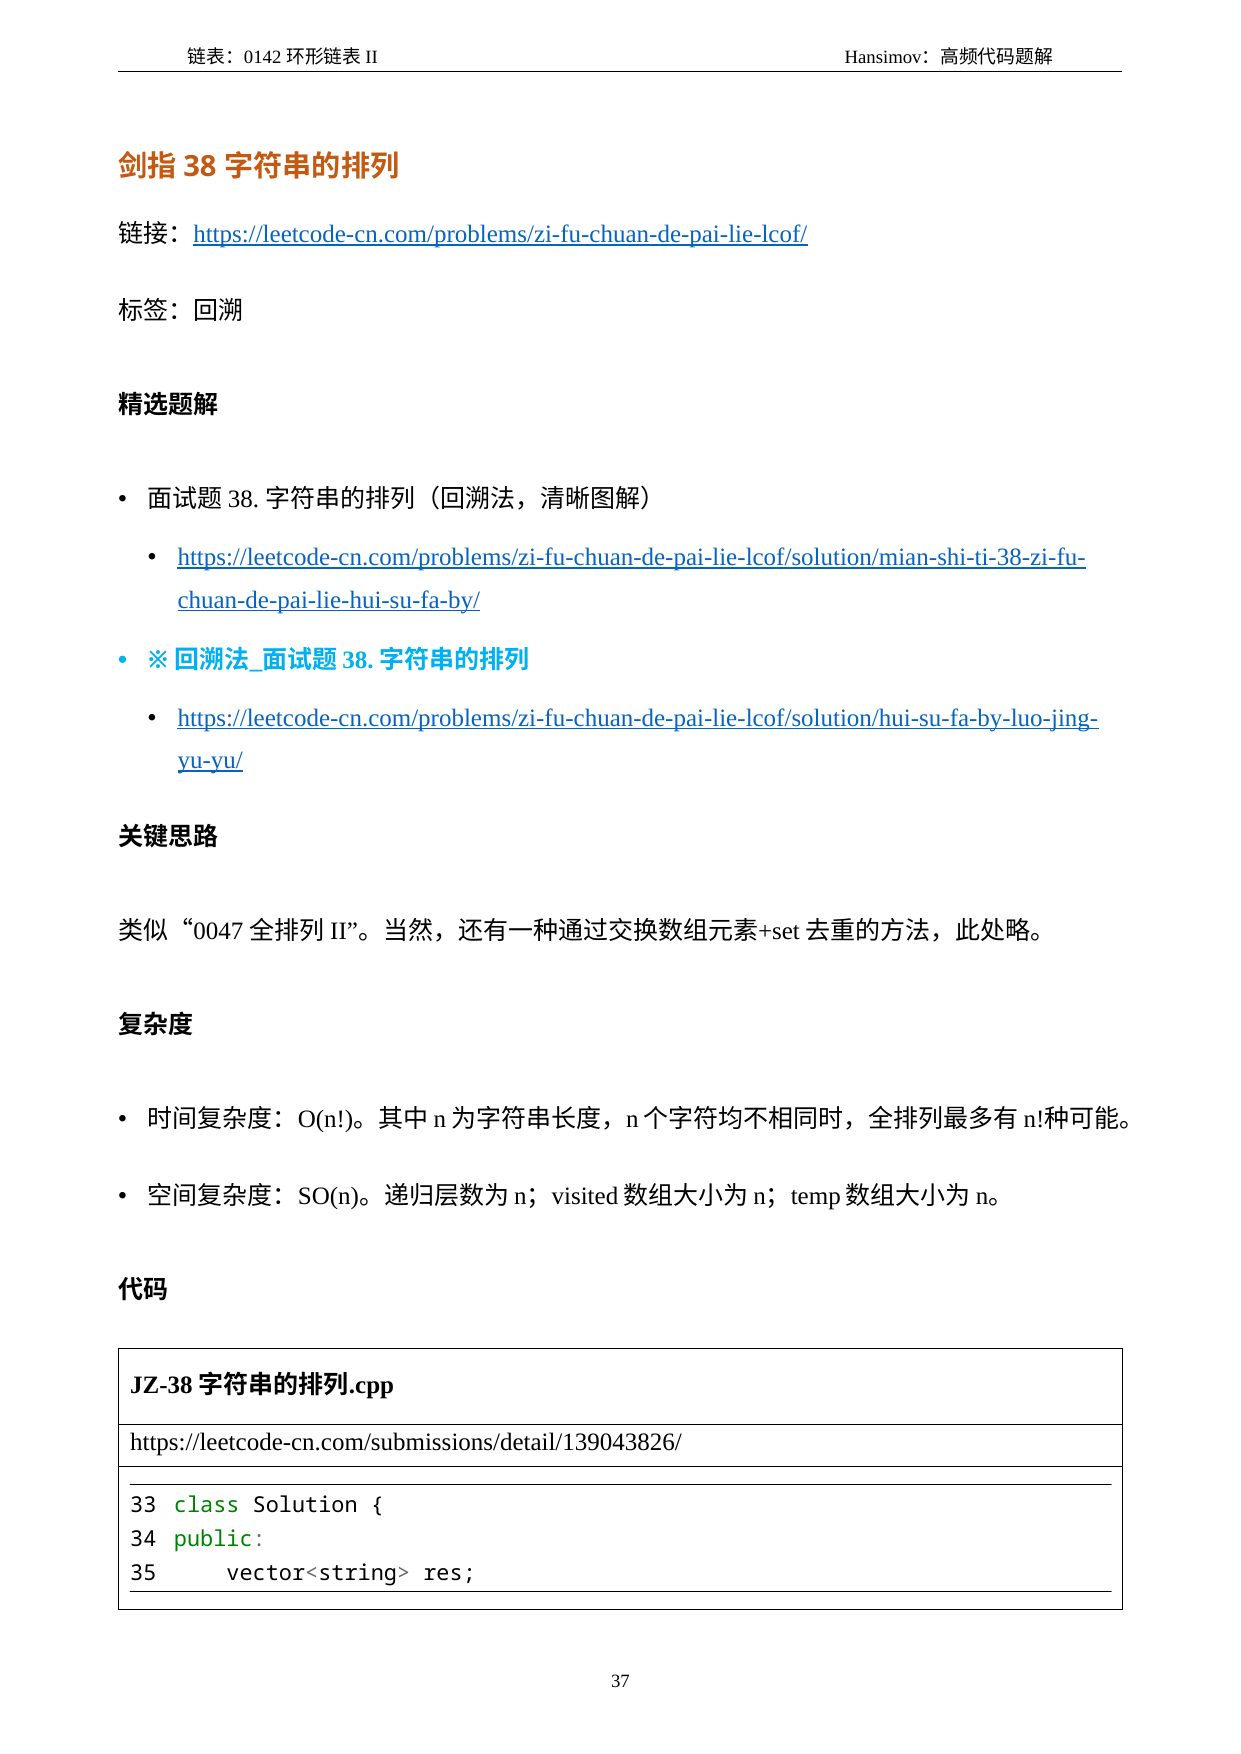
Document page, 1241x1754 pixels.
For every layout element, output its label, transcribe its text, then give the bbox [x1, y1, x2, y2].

subtitle 关键思路 [118, 801, 1097, 869]
subtitle 精选题解 [118, 369, 1097, 437]
table_header JZ-38 字符串的排列.cpp [119, 1349, 1122, 1423]
text 类似“0047 全排列 II”。当然，还有一种通过交换数组元素+set去重的方法，此处略。 [118, 895, 1122, 963]
subtitle 剑指 38 字符串的排列 [118, 130, 1097, 198]
text 时间复杂度：O(n!)。其中n为字符串长度，n个字符均不相同时，全排列最多有n!种可能。 [118, 1083, 1122, 1151]
text 标签：回溯 [118, 275, 1122, 343]
text https://leetcode-cn.com/problems/zi-fu-chuan-de-pai-lie-lcof/solution/hui-su-fa-by-luo-jing-yu-yu/ [148, 700, 1122, 777]
subtitle 代码 [118, 1253, 1097, 1321]
text ※ 回溯法_面试题38. 字符串的排列 [118, 623, 1122, 691]
table_cell https://leetcode-cn.com/submissions/detail/139043826/ [119, 1425, 1122, 1466]
text https://leetcode-cn.com/problems/zi-fu-chuan-de-pai-lie-lcof/solution/mian-shi-ti-38-zi-fu-chuan-de-pai-lie-hui-su-fa-by/ [148, 540, 1122, 616]
text 空间复杂度：SO(n)。递归层数为n；visited数组大小为n；temp数组大小为n。 [118, 1159, 1122, 1227]
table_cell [119, 1467, 1122, 1609]
subtitle 复杂度 [118, 989, 1097, 1057]
text 面试题38. 字符串的排列（回溯法，清晰图解） [118, 463, 1122, 531]
text 链接：https://leetcode-cn.com/problems/zi-fu-chuan-de-pai-lie-lcof/ [118, 198, 1122, 266]
